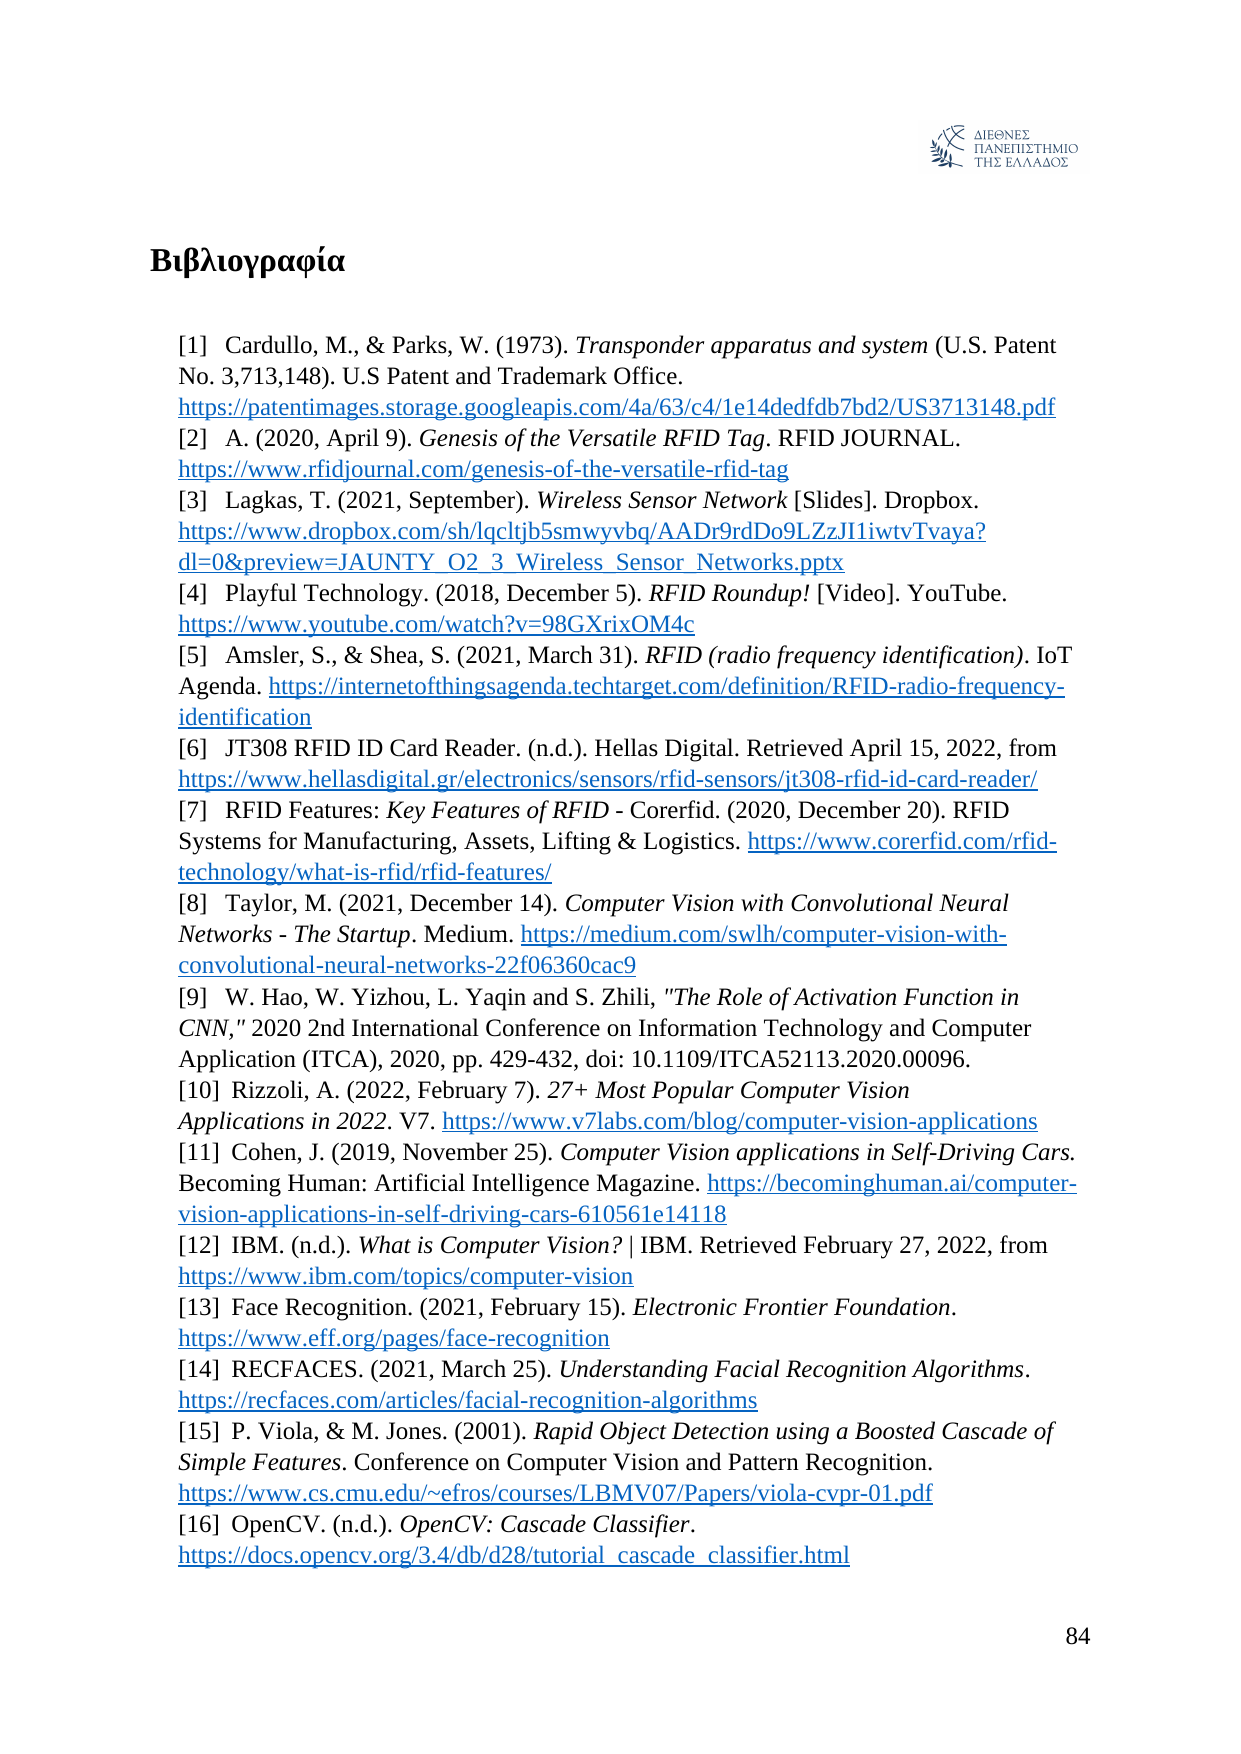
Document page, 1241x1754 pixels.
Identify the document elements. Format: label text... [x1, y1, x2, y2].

list P. Viola, & M. Jones. (2001). Rapid Object Detection using a Boosted Cascade of Simple Features. Conference on Computer Vision and Pattern Recognition. https://www.cs.cmu.edu/~efros/courses/LBMV07/Papers/viola-cvpr-01.pdf [178, 1416, 1090, 1507]
list Taylor, M. (2021, December 14). Computer Vision with Convolutional Neural Networks - The Startup. Medium. https://medium.com/swlh/computer-vision-with-convolutional-neural-networks-22f06360cac9 [178, 888, 1090, 979]
list OpenCV. (n.d.). OpenCV: Cascade Classifier. https://docs.opencv.org/3.4/db/d28/tutorial_cascade_classifier.html [178, 1509, 1090, 1569]
picture [917, 120, 1091, 174]
list W. Hao, W. Yizhou, L. Yaqin and S. Zhili, "The Role of Activation Function in CNN," 2020 2nd International Conference on Information Technology and Computer Application (ITCA), 2020, pp. 429-432, doi: 10.1109/ITCA52113.2020.00096. [178, 982, 1090, 1072]
subtitle Βιβλιογραφία [150, 241, 1090, 279]
list A. (2020, April 9). Genesis of the Versatile RFID Tag. RFID JOURNAL. https://www.rfidjournal.com/genesis-of-the-versatile-rfid-tag [178, 423, 1090, 483]
list Lagkas, T. (2021, September). Wireless Sensor Network [Slides]. Dropbox. https://www.dropbox.com/sh/lqcltjb5smwyvbq/AADr9rdDo9LZzJI1iwtvTvaya?dl=0&preview=JAUNTY_O2_3_Wireless_Sensor_Networks.pptx [178, 485, 1090, 576]
list JT308 RFID ID Card Reader. (n.d.). Hellas Digital. Retrieved April 15, 2022, from https://www.hellasdigital.gr/electronics/sensors/rfid-sensors/jt308-rfid-id-card-reader/ [178, 733, 1090, 793]
list Rizzoli, A. (2022, February 7). 27+ Most Popular Computer Vision Applications in 2022. V7. https://www.v7labs.com/blog/computer-vision-applications [178, 1075, 1090, 1134]
list RFID Features: Key Features of RFID - Corerfid. (2020, December 20). RFID Systems for Manufacturing, Assets, Lifting & Logistics. https://www.corerfid.com/rfid-technology/what-is-rfid/rfid-features/ [178, 795, 1090, 886]
list IBM. (n.d.). What is Computer Vision? | IBM. Retrieved February 27, 2022, from https://www.ibm.com/topics/computer-vision [178, 1230, 1090, 1290]
list RECFACES. (2021, March 25). Understanding Facial Recognition Algorithms. https://recfaces.com/articles/facial-recognition-algorithms [178, 1354, 1090, 1414]
list Face Recognition. (2021, February 15). Electronic Frontier Foundation. https://www.eff.org/pages/face-recognition [178, 1292, 1090, 1352]
list Cohen, J. (2019, November 25). Computer Vision applications in Self-Driving Cars. Becoming Human: Artificial Intelligence Magazine. https://becominghuman.ai/computer-vision-applications-in-self-driving-cars-610561e14118 [178, 1137, 1090, 1228]
list Playful Technology. (2018, December 5). RFID Roundup! [Video]. YouTube. https://www.youtube.com/watch?v=98GXrixOM4c [178, 578, 1090, 638]
list Cardullo, M., & Parks, W. (1973). Transponder apparatus and system (U.S. Patent No. 3,713,148). U.S Patent and Trademark Office. https://patentimages.storage.googleapis.com/4a/63/c4/1e14dedfdb7bd2/US3713148.pdf [178, 330, 1090, 421]
list Amsler, S., & Shea, S. (2021, March 31). RFID (radio frequency identification). IoT Agenda. https://internetofthingsagenda.techtarget.com/definition/RFID-radio-frequency-identification [178, 640, 1090, 731]
